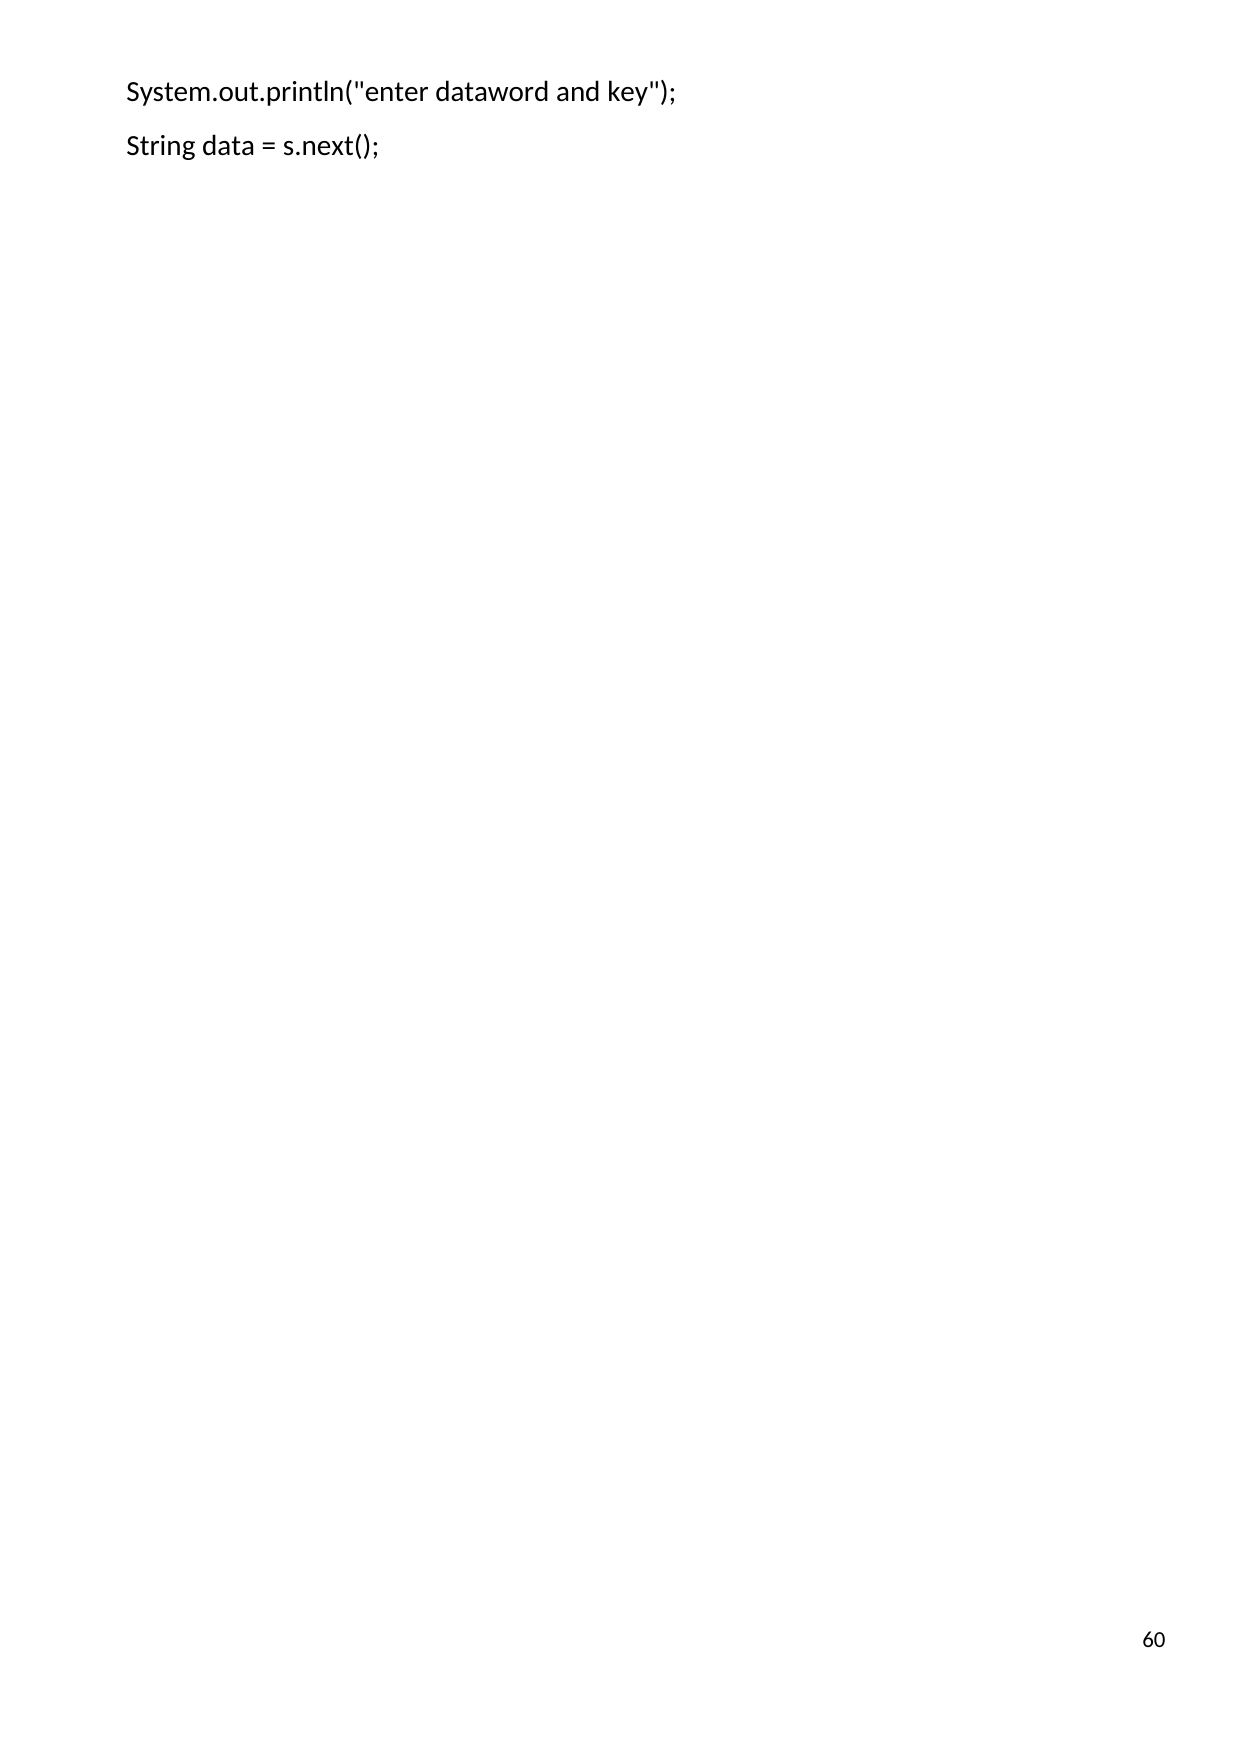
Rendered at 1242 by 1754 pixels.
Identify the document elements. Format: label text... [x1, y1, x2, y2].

text System.out.println("enter dataword and key"); String data = s.next(); [126, 73, 708, 163]
